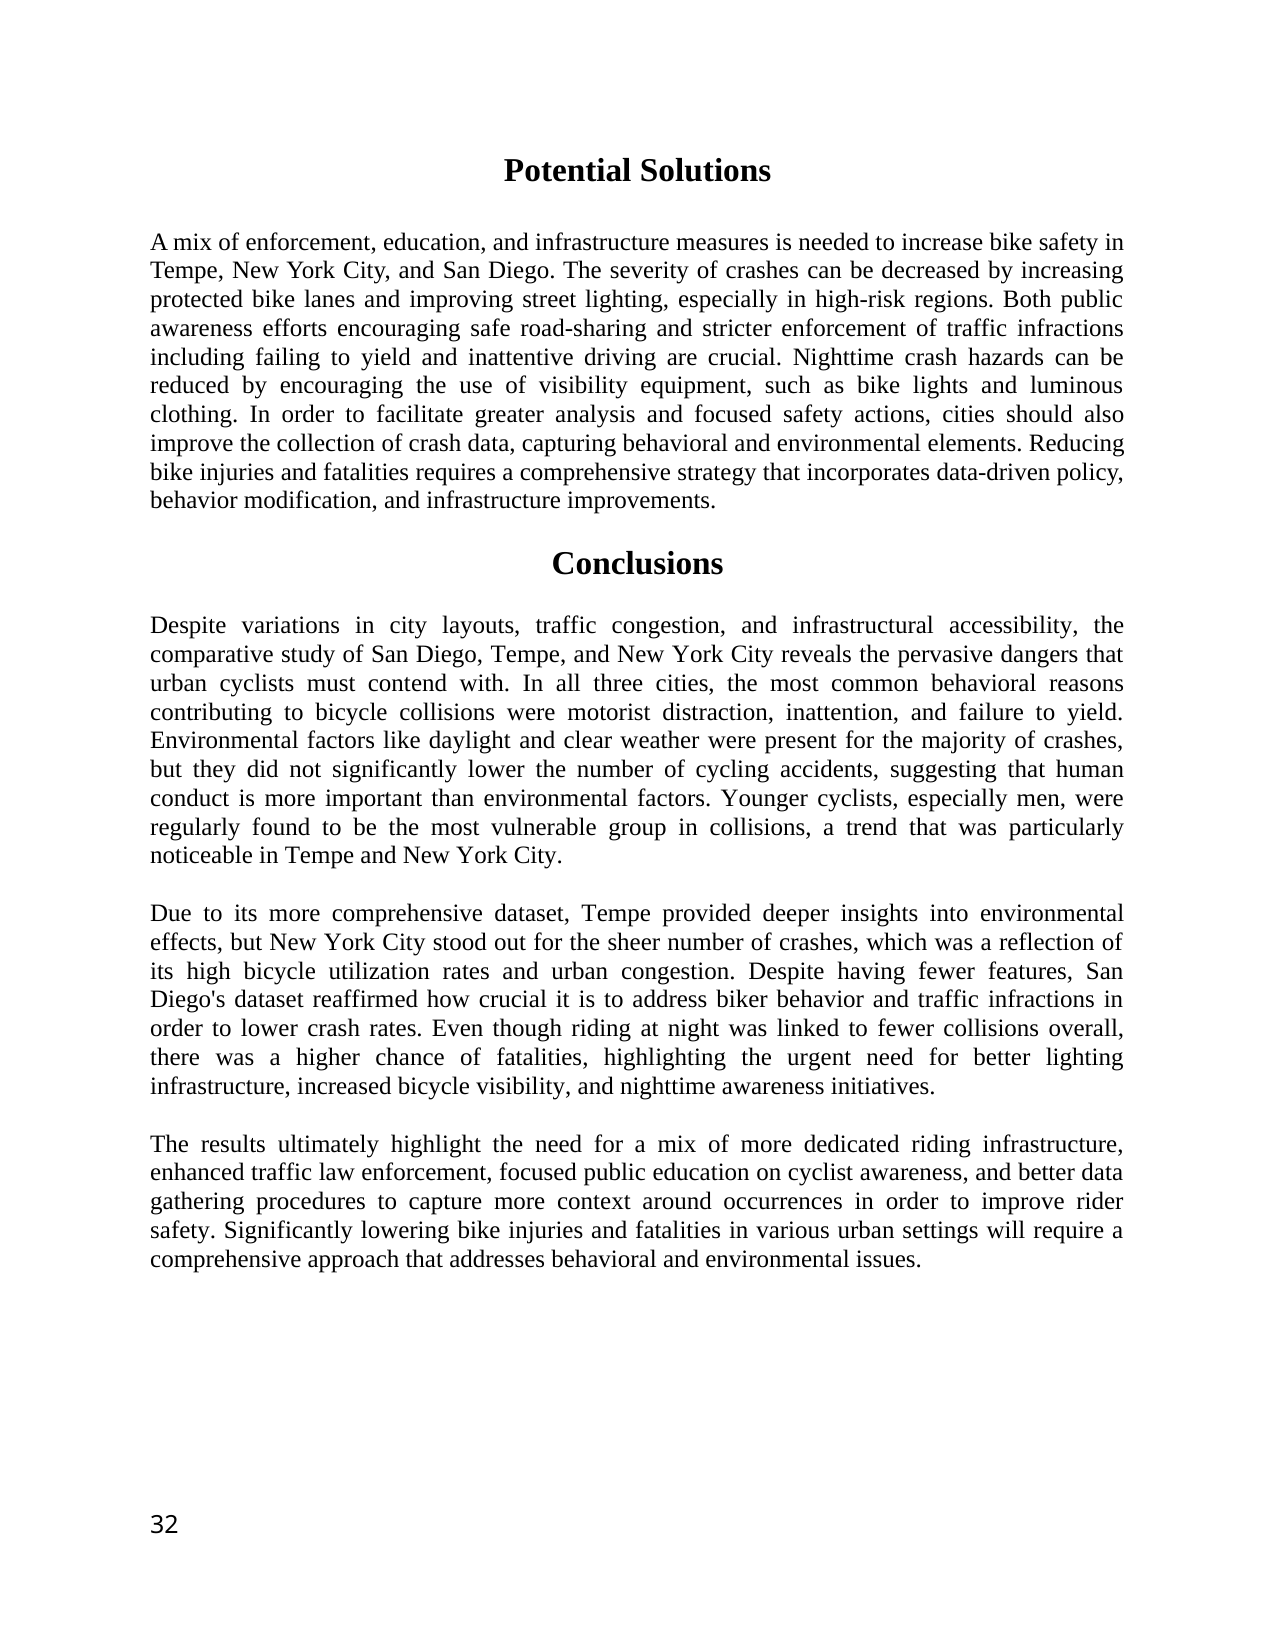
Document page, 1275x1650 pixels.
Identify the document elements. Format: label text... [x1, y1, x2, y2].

subtitle A mix of enforcement, education, and infrastructure measures is needed to increase bike safety in Tempe, New York City, and San Diego. The severity of crashes can be decreased by increasing protected bike lanes and improving street lighting, especially in high-risk regions. Both public awareness efforts encouraging safe road-sharing and stricter enforcement of traffic infractions including failing to yield and inattentive driving are crucial. Nighttime crash hazards can be reduced by encouraging the use of visibility equipment, such as bike lights and luminous clothing. In order to facilitate greater analysis and focused safety actions, cities should also improve the collection of crash data, capturing behavioral and environmental elements. Reducing bike injuries and fatalities requires a comprehensive strategy that incorporates data-driven policy, behavior modification, and infrastructure improvements. [150, 227, 1125, 514]
subtitle Conclusions [150, 543, 1125, 581]
text Due to its more comprehensive dataset, Tempe provided deeper insights into environmental effects, but New York City stood out for the sheer number of crashes, which was a reflection of its high bicycle utilization rates and urban congestion. Despite having fewer features, San Diego's dataset reaffirmed how crucial it is to address biker behavior and traffic infractions in order to lower crash rates. Even though riding at night was linked to fewer collisions overall, there was a higher chance of fatalities, highlighting the urgent need for better lighting infrastructure, increased bicycle visibility, and nighttime awareness initiatives. [150, 898, 1125, 1099]
text The results ultimately highlight the need for a mix of more dedicated riding infrastructure, enhanced traffic law enforcement, focused public education on cyclist awareness, and better data gathering procedures to capture more context around occurrences in order to improve rider safety. Significantly lowering bike injuries and fatalities in various urban settings will require a comprehensive approach that addresses behavioral and environmental issues. [150, 1129, 1125, 1272]
subtitle Potential Solutions [150, 150, 1125, 188]
text Despite variations in city layouts, traffic congestion, and infrastructural accessibility, the comparative study of San Diego, Tempe, and New York City reveals the pervasive dangers that urban cyclists must contend with. In all three cities, the most common behavioral reasons contributing to bicycle collisions were motorist distraction, inattention, and failure to yield. Environmental factors like daylight and clear weather were present for the majority of crashes, but they did not significantly lower the number of cycling accidents, suggesting that human conduct is more important than environmental factors. Younger cyclists, especially men, were regularly found to be the most vulnerable group in collisions, a trend that was particularly noticeable in Tempe and New York City. [150, 610, 1125, 869]
